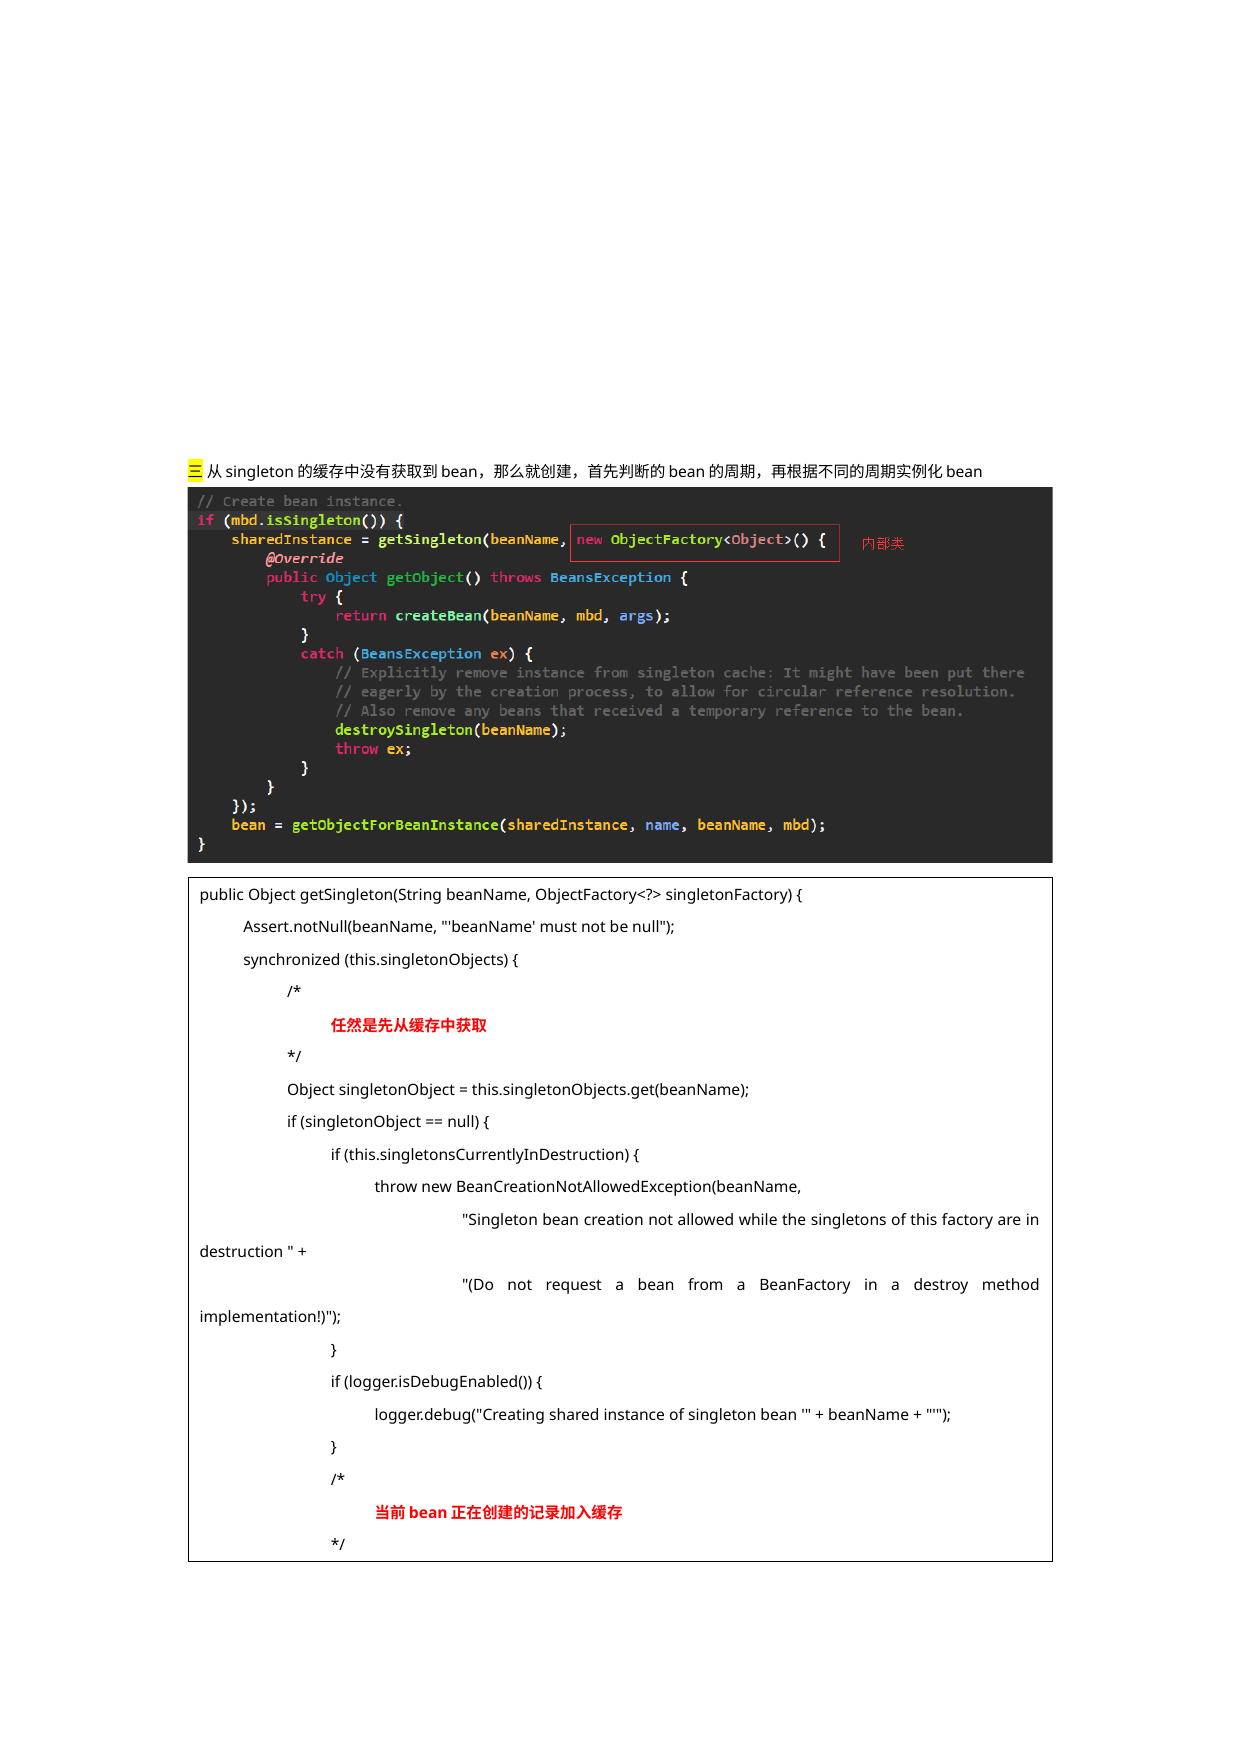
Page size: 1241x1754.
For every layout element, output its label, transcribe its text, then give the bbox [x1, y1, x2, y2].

text 三 从singleton的缓存中没有获取到bean，那么就创建，首先判断的bean的周期，再根据不同的周期实例化bean [187, 454, 1053, 487]
picture [187, 487, 1053, 863]
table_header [189, 878, 1052, 1561]
